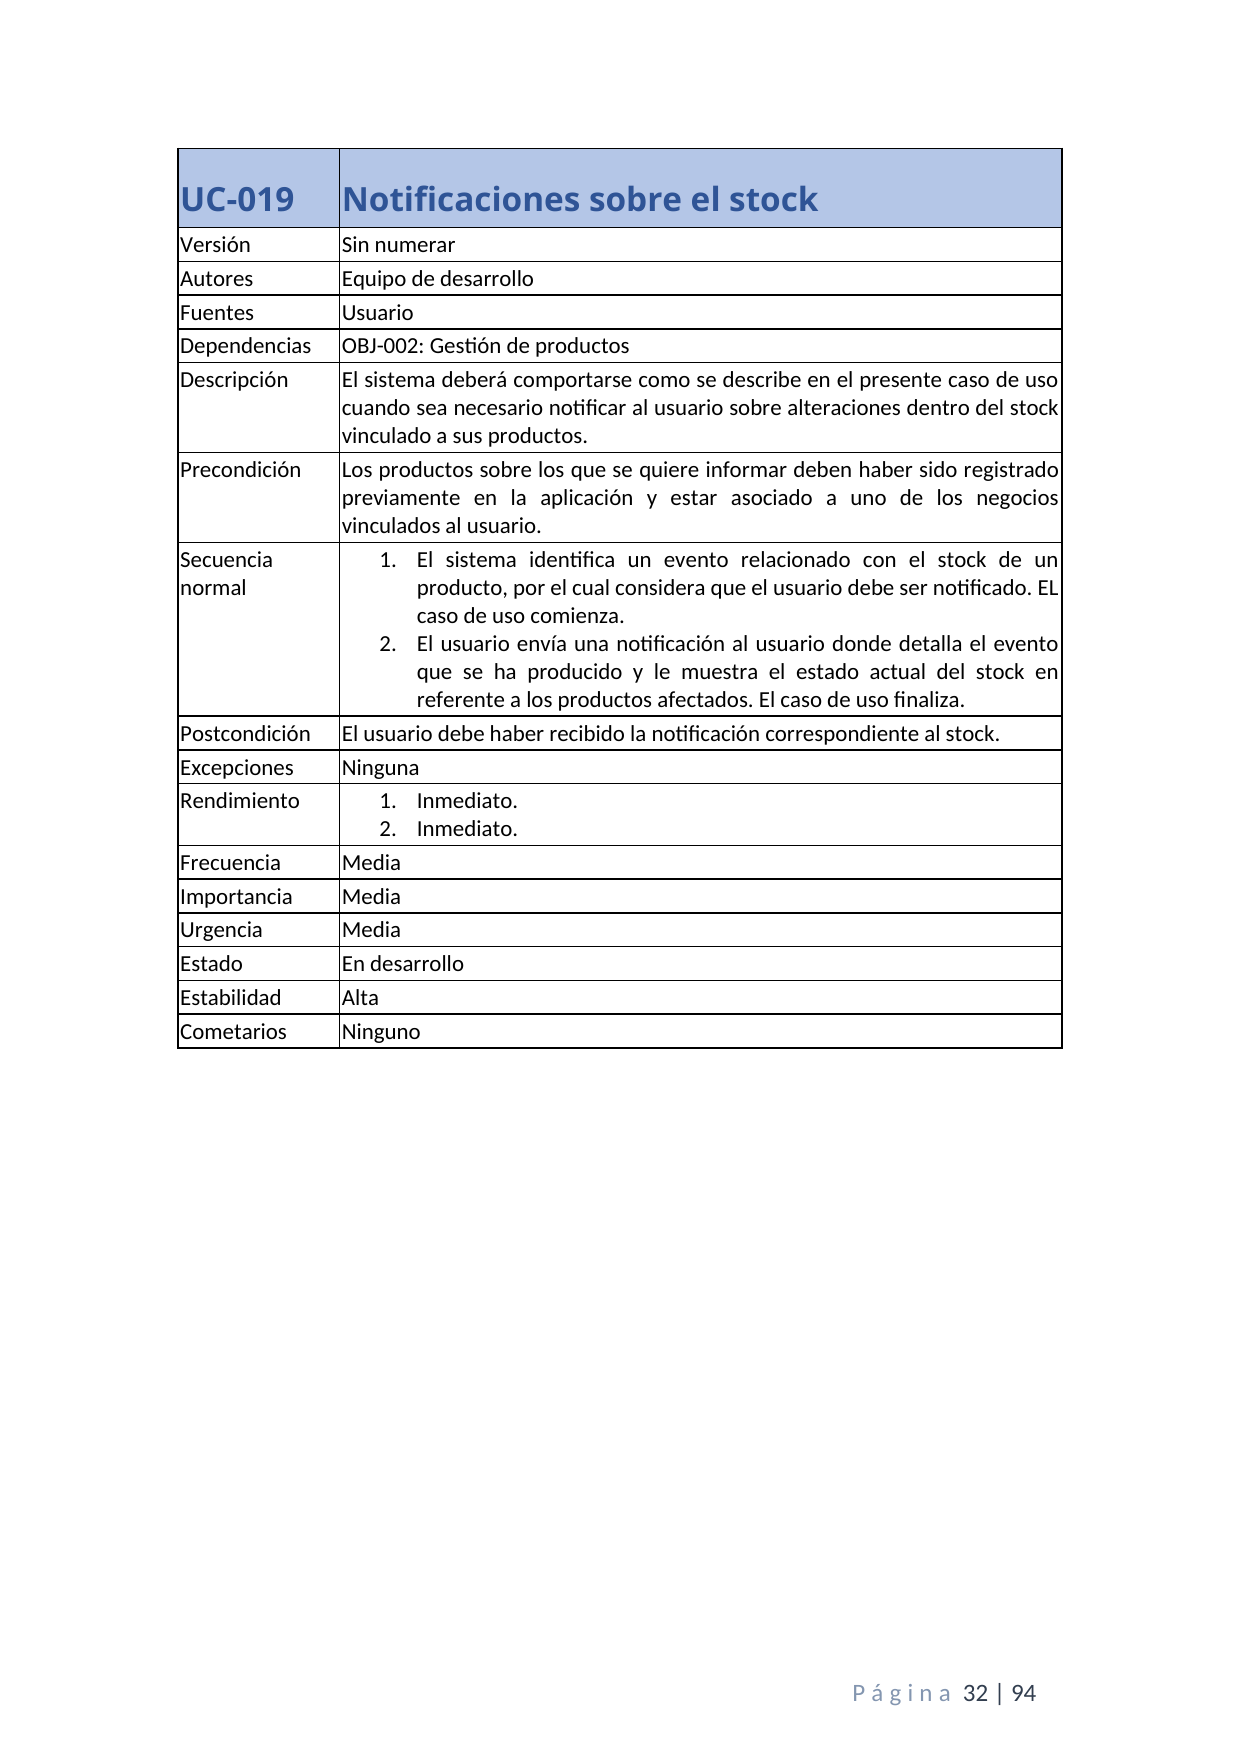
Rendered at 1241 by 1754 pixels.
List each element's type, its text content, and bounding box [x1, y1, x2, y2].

table_cell Media [340, 914, 1061, 946]
table_cell Versión [179, 228, 339, 261]
table_cell El sistema identifica un evento relacionado con el stock de un producto, por el cual considera que el usuario debe ser notificado. EL caso de uso comienza. El usuario envía una notificación al usuario donde detalla el evento que se ha producido y le muestra el estado actual del stock en referente a los productos afectados. El caso de uso finaliza. [340, 543, 1061, 715]
table_cell En desarrollo [340, 947, 1061, 979]
table_cell Ninguna [340, 751, 1061, 783]
table_cell Autores [179, 262, 339, 294]
table_cell Frecuencia [179, 846, 339, 878]
table_cell Ninguno [340, 1015, 1061, 1047]
table_cell Usuario [340, 296, 1061, 328]
table_cell Excepciones [179, 751, 339, 783]
table_cell El sistema deberá comportarse como se describe en el presente caso de uso cuando sea necesario notificar al usuario sobre alteraciones dentro del stock vinculado a sus productos. [340, 363, 1061, 452]
table_cell Los productos sobre los que se quiere informar deben haber sido registrado previamente en la aplicación y estar asociado a uno de los negocios vinculados al usuario. [340, 453, 1061, 541]
table_cell Inmediato. Inmediato. [340, 784, 1061, 844]
table_cell Fuentes [179, 296, 339, 328]
table_cell Alta [340, 981, 1061, 1013]
table_cell Media [340, 846, 1061, 878]
table_cell Descripción [179, 363, 339, 452]
table_cell Urgencia [179, 914, 339, 946]
table_cell Importancia [179, 880, 339, 912]
table_cell Secuencia normal [179, 543, 339, 715]
table_cell Dependencias [179, 330, 339, 362]
table_cell El usuario debe haber recibido la notificación correspondiente al stock. [340, 717, 1061, 749]
table_cell Estado [179, 947, 339, 979]
table_cell Precondición [179, 453, 339, 541]
table_cell Cometarios [179, 1015, 339, 1047]
table_cell Postcondición [179, 717, 339, 749]
table_cell Equipo de desarrollo [340, 262, 1061, 294]
table_cell Estabilidad [179, 981, 339, 1013]
table_header Notificaciones sobre el stock [340, 149, 1061, 227]
table_cell Rendimiento [179, 784, 339, 844]
table_cell OBJ-002: Gestión de productos [340, 330, 1061, 362]
table_header UC-019 [179, 149, 339, 227]
table_cell Media [340, 880, 1061, 912]
table_cell Sin numerar [340, 228, 1061, 261]
